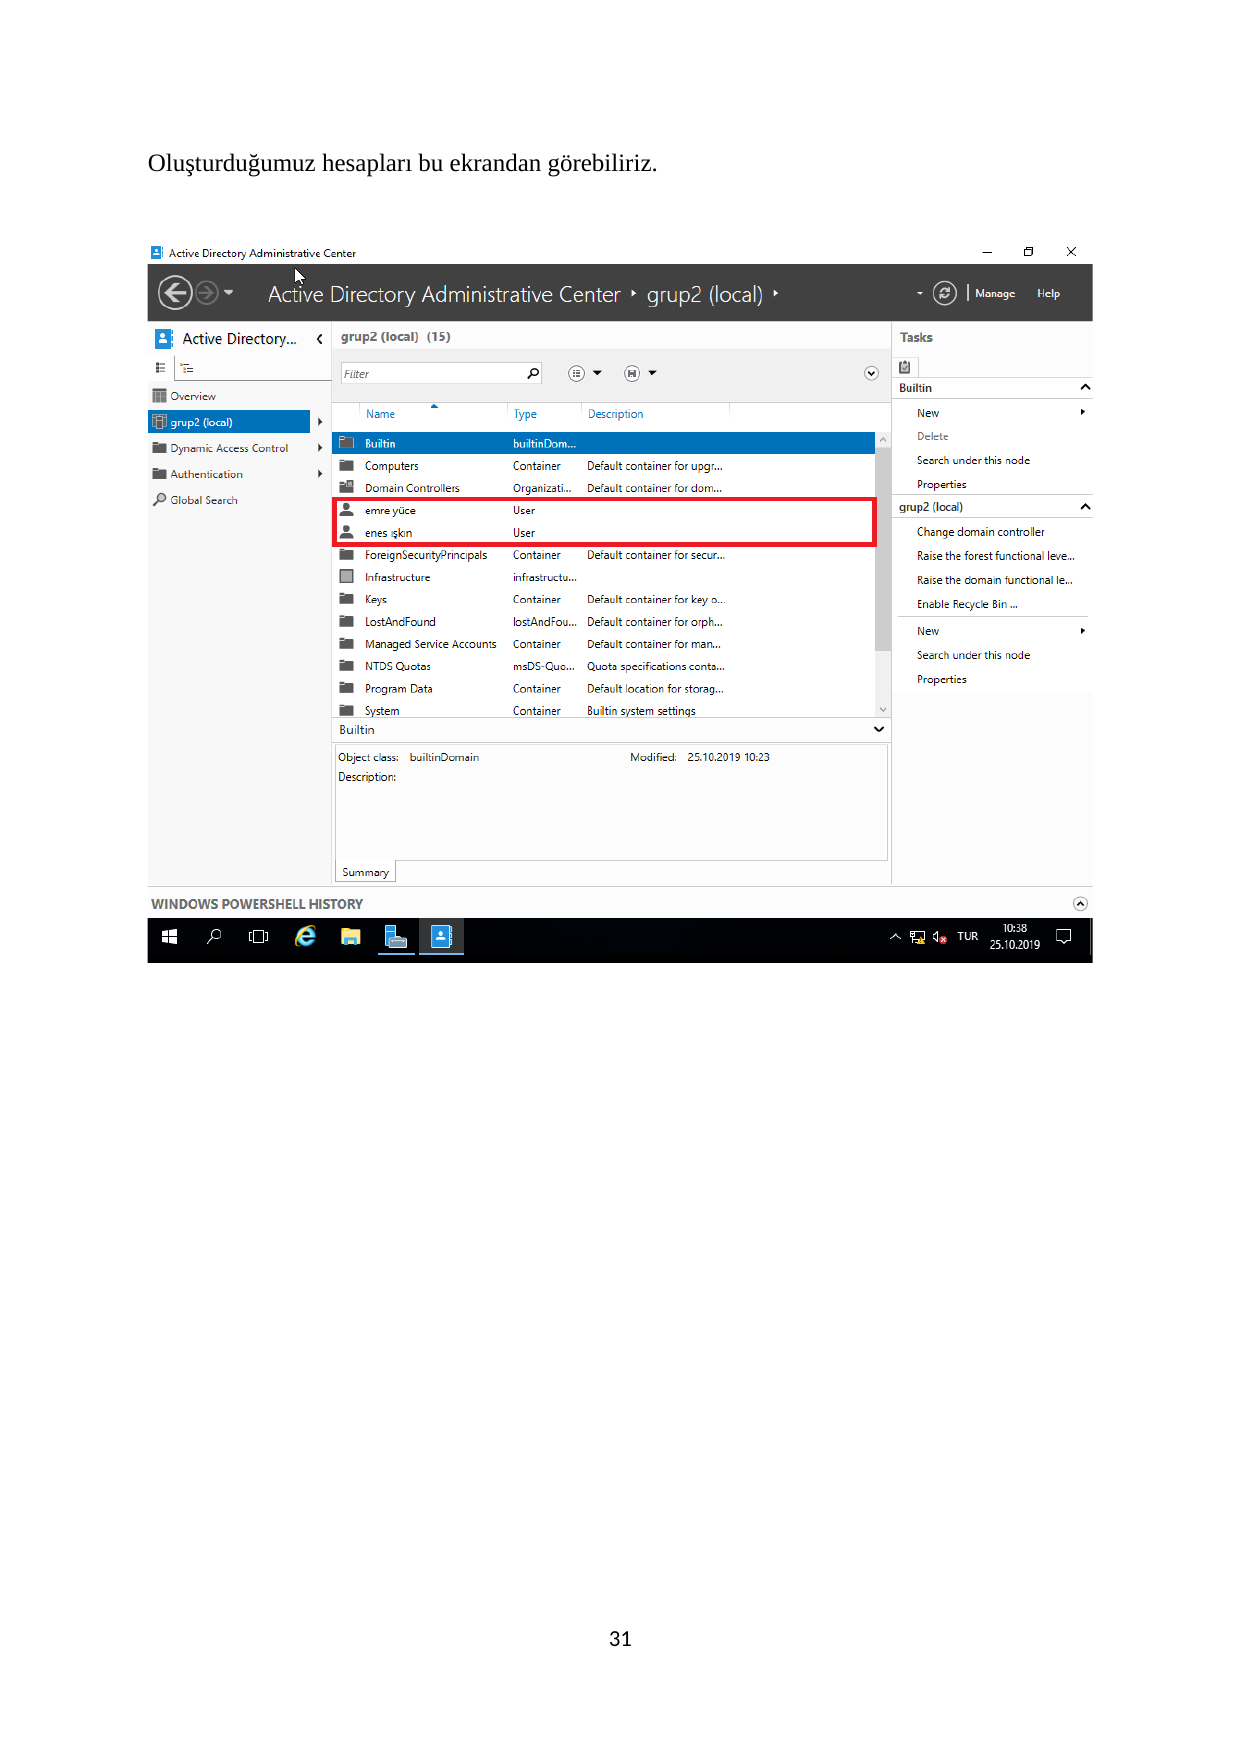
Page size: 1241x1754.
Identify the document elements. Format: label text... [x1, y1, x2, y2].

picture [147, 243, 1093, 963]
text Oluşturduğumuz hesapları bu ekrandan görebiliriz. [148, 148, 1093, 176]
